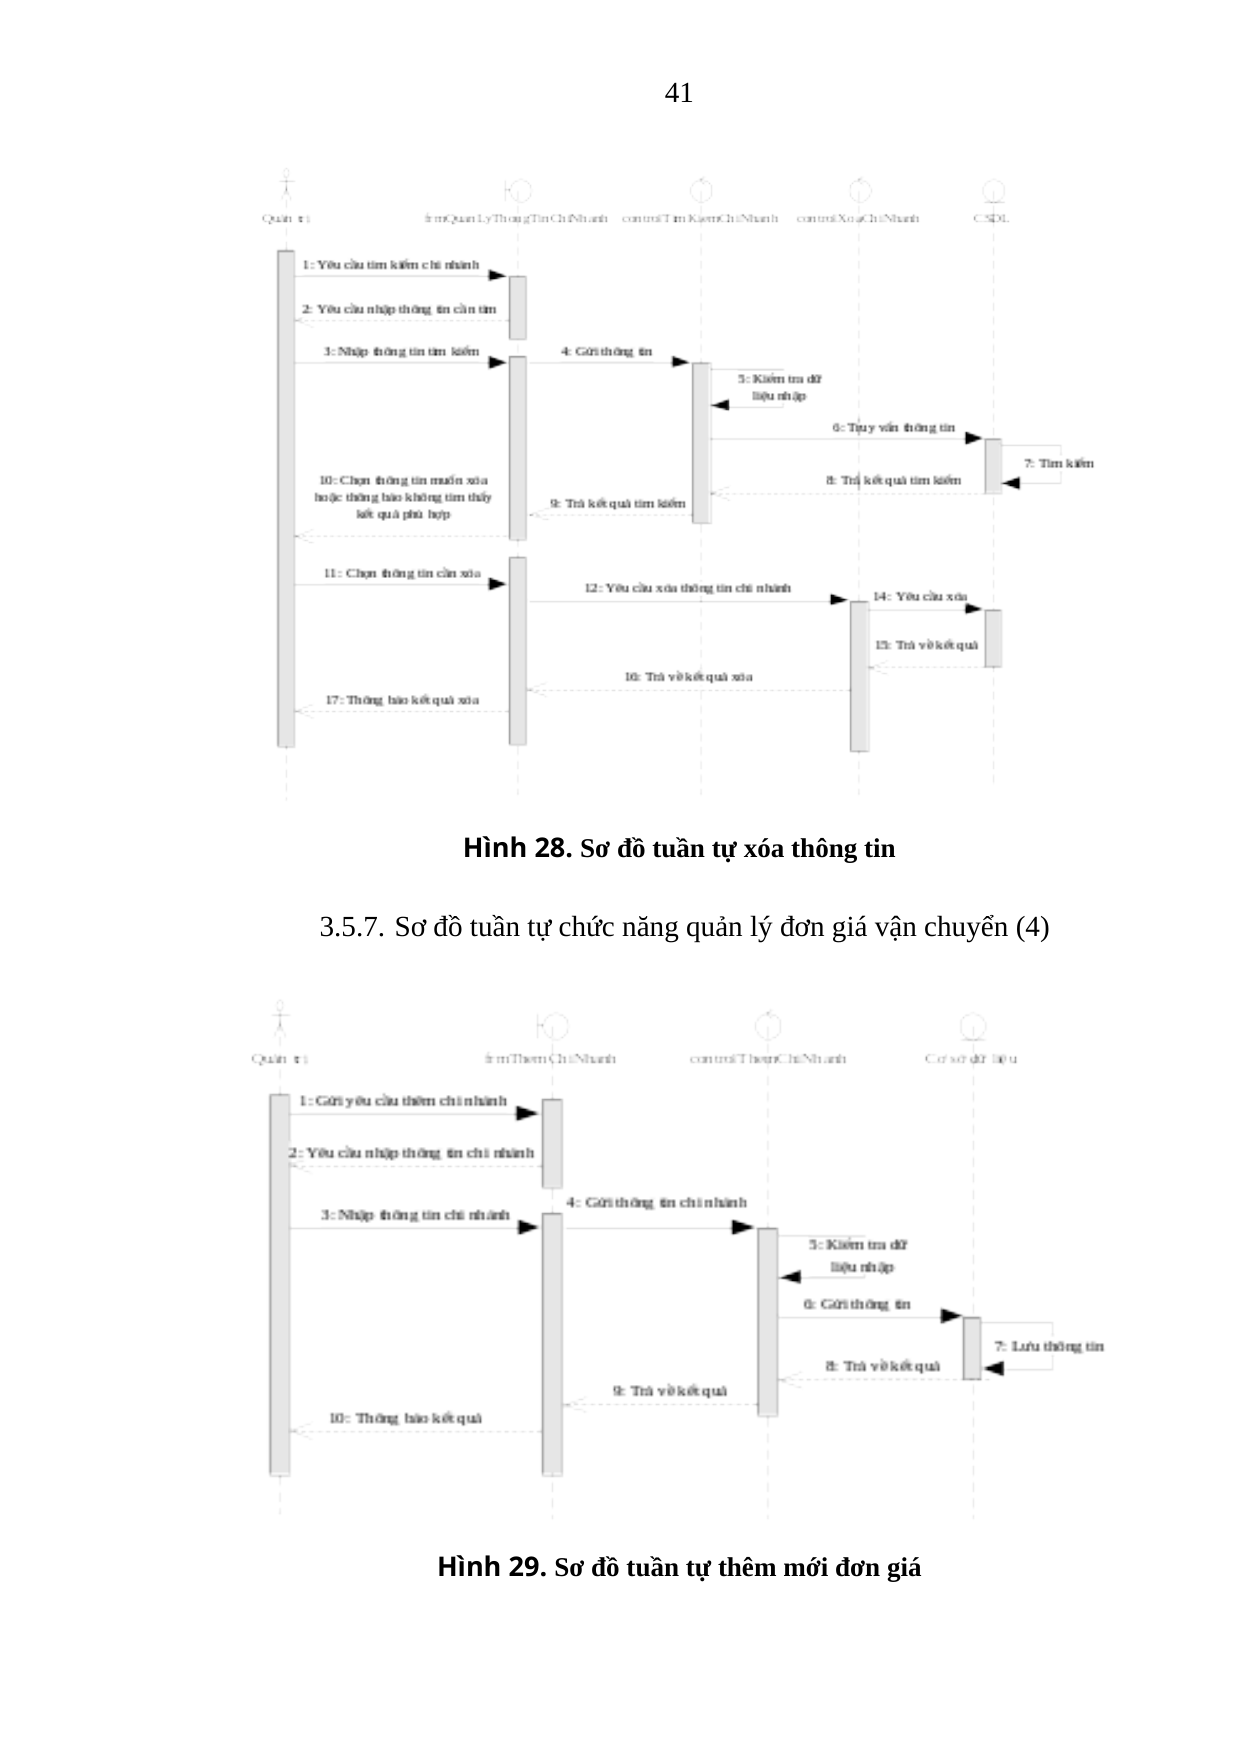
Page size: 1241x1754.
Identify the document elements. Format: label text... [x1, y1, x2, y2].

list Sơ đồ tuần tự xóa thông tin [207, 829, 1152, 866]
list Sơ đồ tuần tự chức năng quản lý đơn giá vận chuyển (4) [319, 909, 1152, 943]
list Sơ đồ tuần tự thêm mới đơn giá [207, 1547, 1152, 1584]
